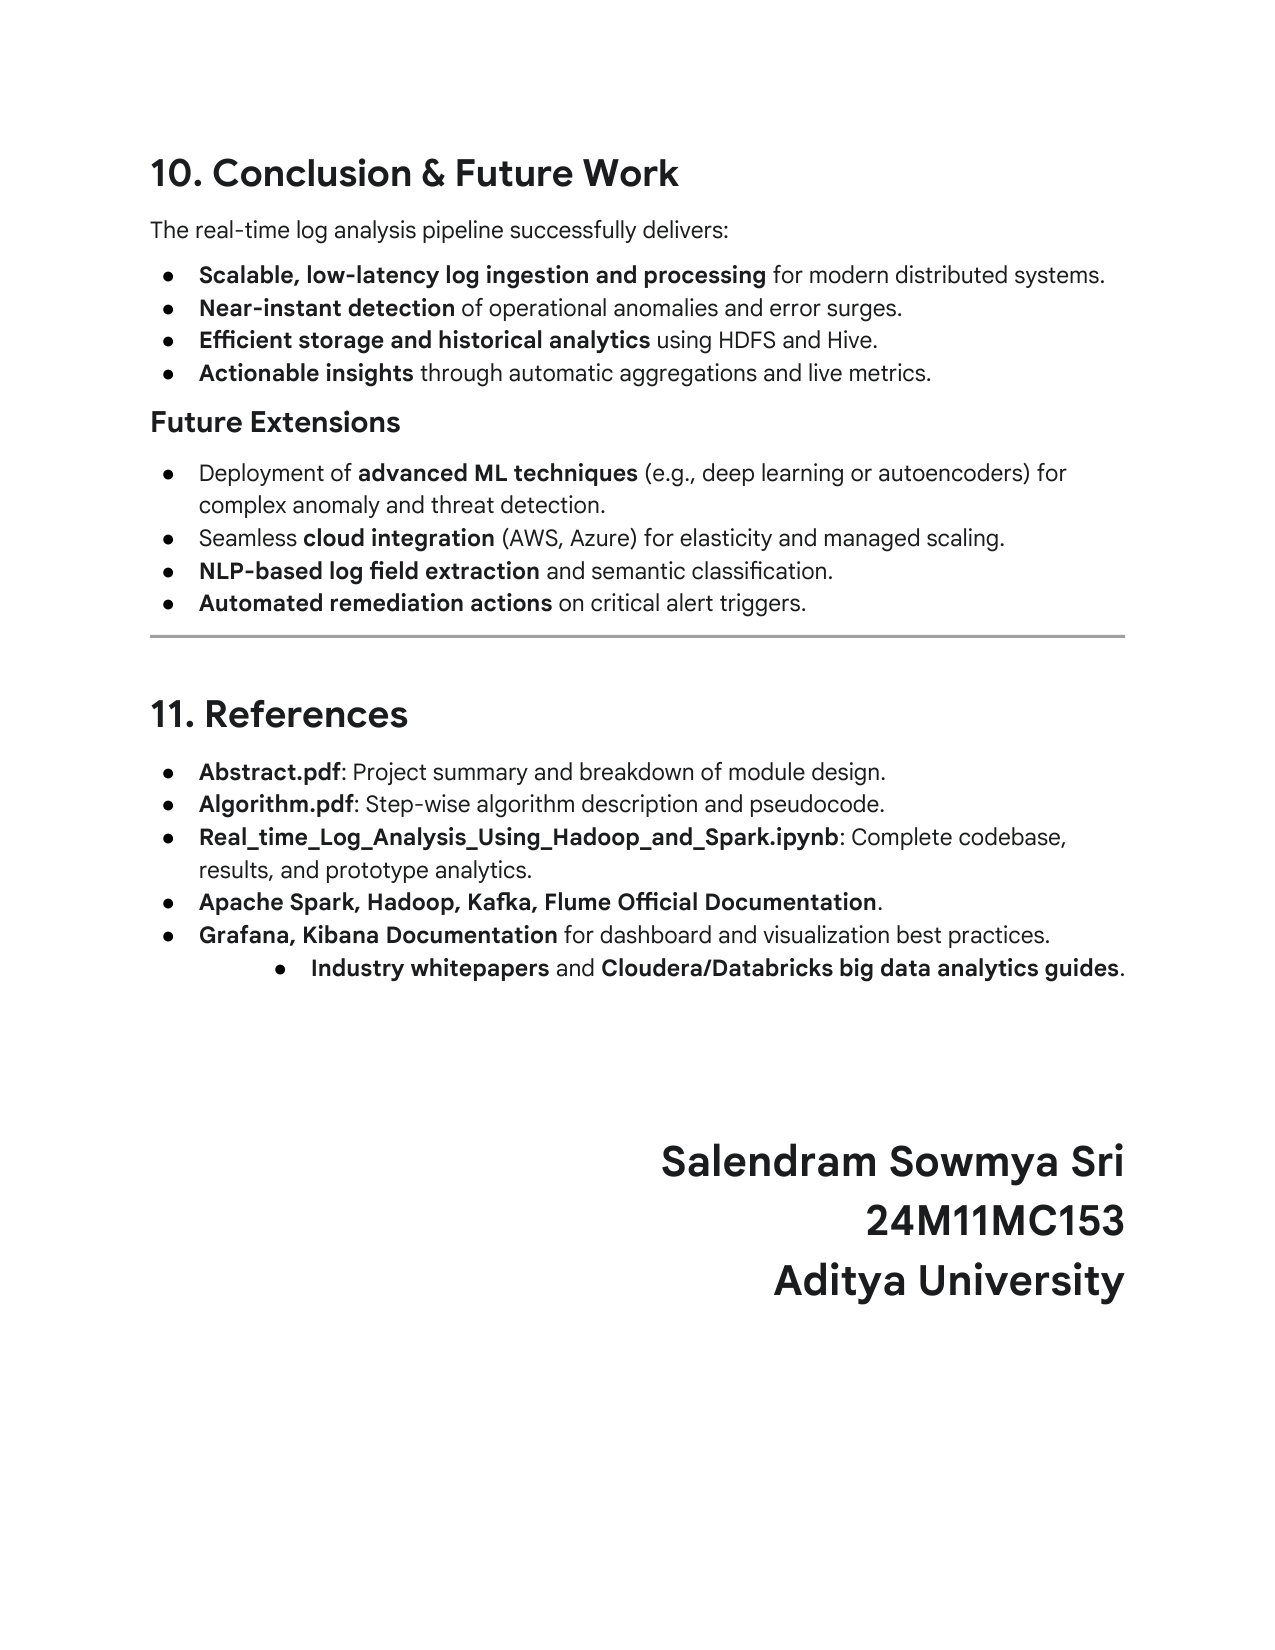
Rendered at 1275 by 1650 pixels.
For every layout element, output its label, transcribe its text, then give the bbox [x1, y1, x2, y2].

list Automated remediation actions on critical alert triggers. [161, 589, 1125, 618]
subtitle 10. Conclusion & Future Work [150, 150, 1125, 197]
subtitle 11. References [150, 692, 1125, 739]
list Apache Spark, Hadoop, Kafka, Flume Official Documentation. [161, 888, 1125, 917]
list NLP-based log field extraction and semantic classification. [161, 557, 1125, 586]
list Deployment of advanced ML techniques (e.g., deep learning or autoencoders) for complex anomaly and threat detection. [161, 459, 1125, 520]
list Scalable, low-latency log ingestion and processing for modern distributed systems. [161, 261, 1125, 290]
list Algorithm.pdf: Step-wise algorithm description and pseudocode. [161, 790, 1125, 819]
list Efficient storage and historical analytics using HDFS and Hive. [161, 327, 1125, 355]
subtitle Future Extensions [150, 404, 1125, 441]
list Industry whitepapers and Cloudera/Databricks big data analytics guides. Salendram Sowmya Sri 24M11MC153 Aditya University [161, 954, 1125, 1307]
list Seamless cloud integration (AWS, Azure) for elasticity and managed scaling. [161, 524, 1125, 553]
list Real_time_Log_Analysis_Using_Hadoop_and_Spark.ipynb: Complete codebase, results, and prototype analytics. [161, 823, 1125, 884]
list Near-instant detection of operational anomalies and error surges. [161, 294, 1125, 323]
list Abstract.pdf: Project summary and breakdown of module design. [161, 758, 1125, 786]
list Actionable insights through automatic aggregations and live metrics. [161, 359, 1125, 388]
text The real-time log analysis pipeline successfully delivers: [150, 216, 1125, 245]
list Grafana, Kibana Documentation for dashboard and visualization best practices. [161, 921, 1125, 950]
